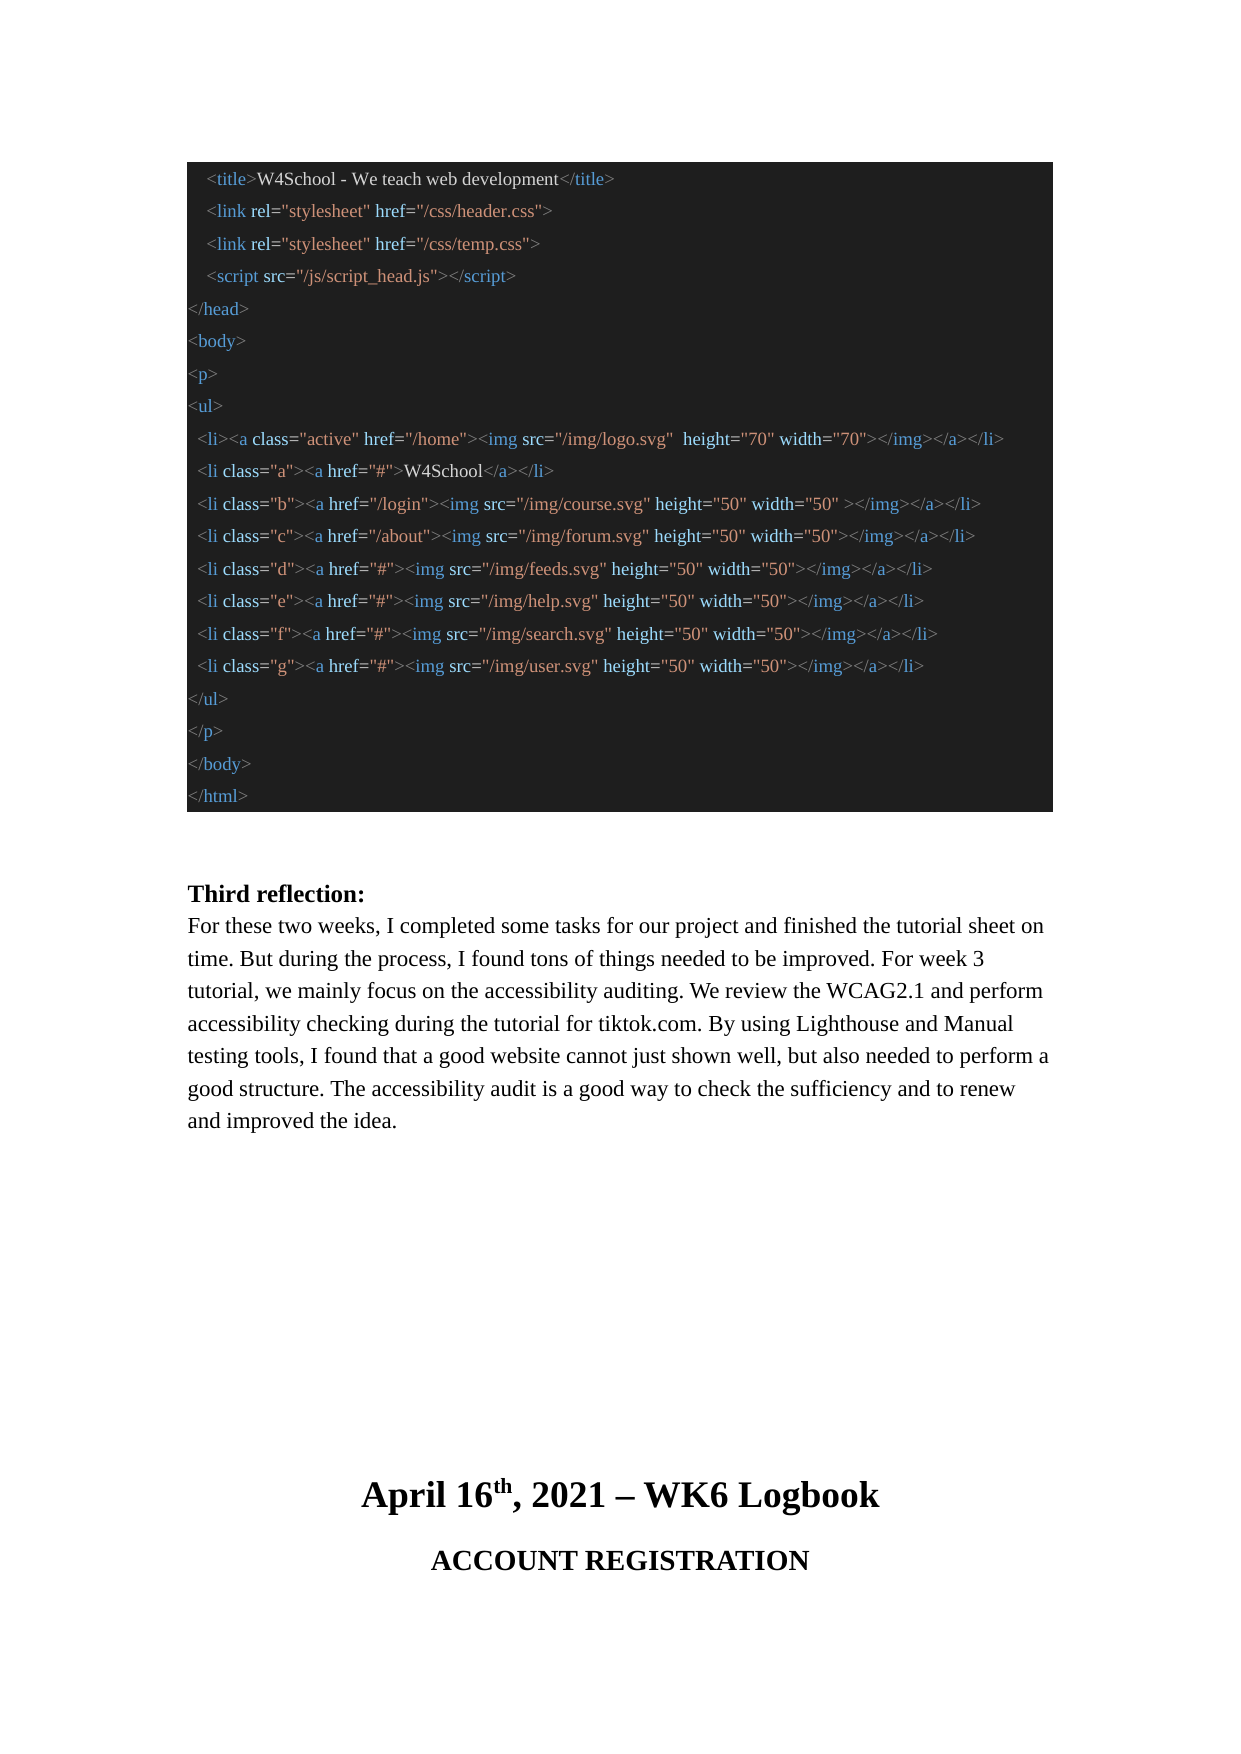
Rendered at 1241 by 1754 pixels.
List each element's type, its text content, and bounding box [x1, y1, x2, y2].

text </ul> [187, 227, 1053, 259]
text Third reflection: [187, 422, 1053, 454]
text April 16th, 2021 – WK6 Logbook [187, 1007, 1053, 1072]
text ACCOUNT REGISTRATION [187, 1072, 1053, 1137]
text For these two weeks, I completed some tasks for our project and finished the tutorial sheet on time. But during the process, I found tons of things needed to be improved. For week 3 tutorial, we mainly focus on the accessibility auditing. We review the WCAG2.1 and perform accessibility checking during the tutorial for tiktok.com. By using Lighthouse and Manual testing tools, I found that a good website cannot just shown well, but also needed to perform a good structure. The accessibility audit is a good way to check the sufficiency and to renew and improved the idea. [187, 454, 1053, 682]
text </body> [187, 292, 1053, 324]
text </p> [187, 259, 1053, 292]
text </html> [187, 324, 1053, 357]
text <li class="f"><a href="#"><img src="/img/search.svg" height="50" width="50"></img></a></li> [187, 162, 1053, 194]
text <li class="g"><a href="#"><img src="/img/user.svg" height="50" width="50"></img></a></li> [187, 194, 1053, 227]
